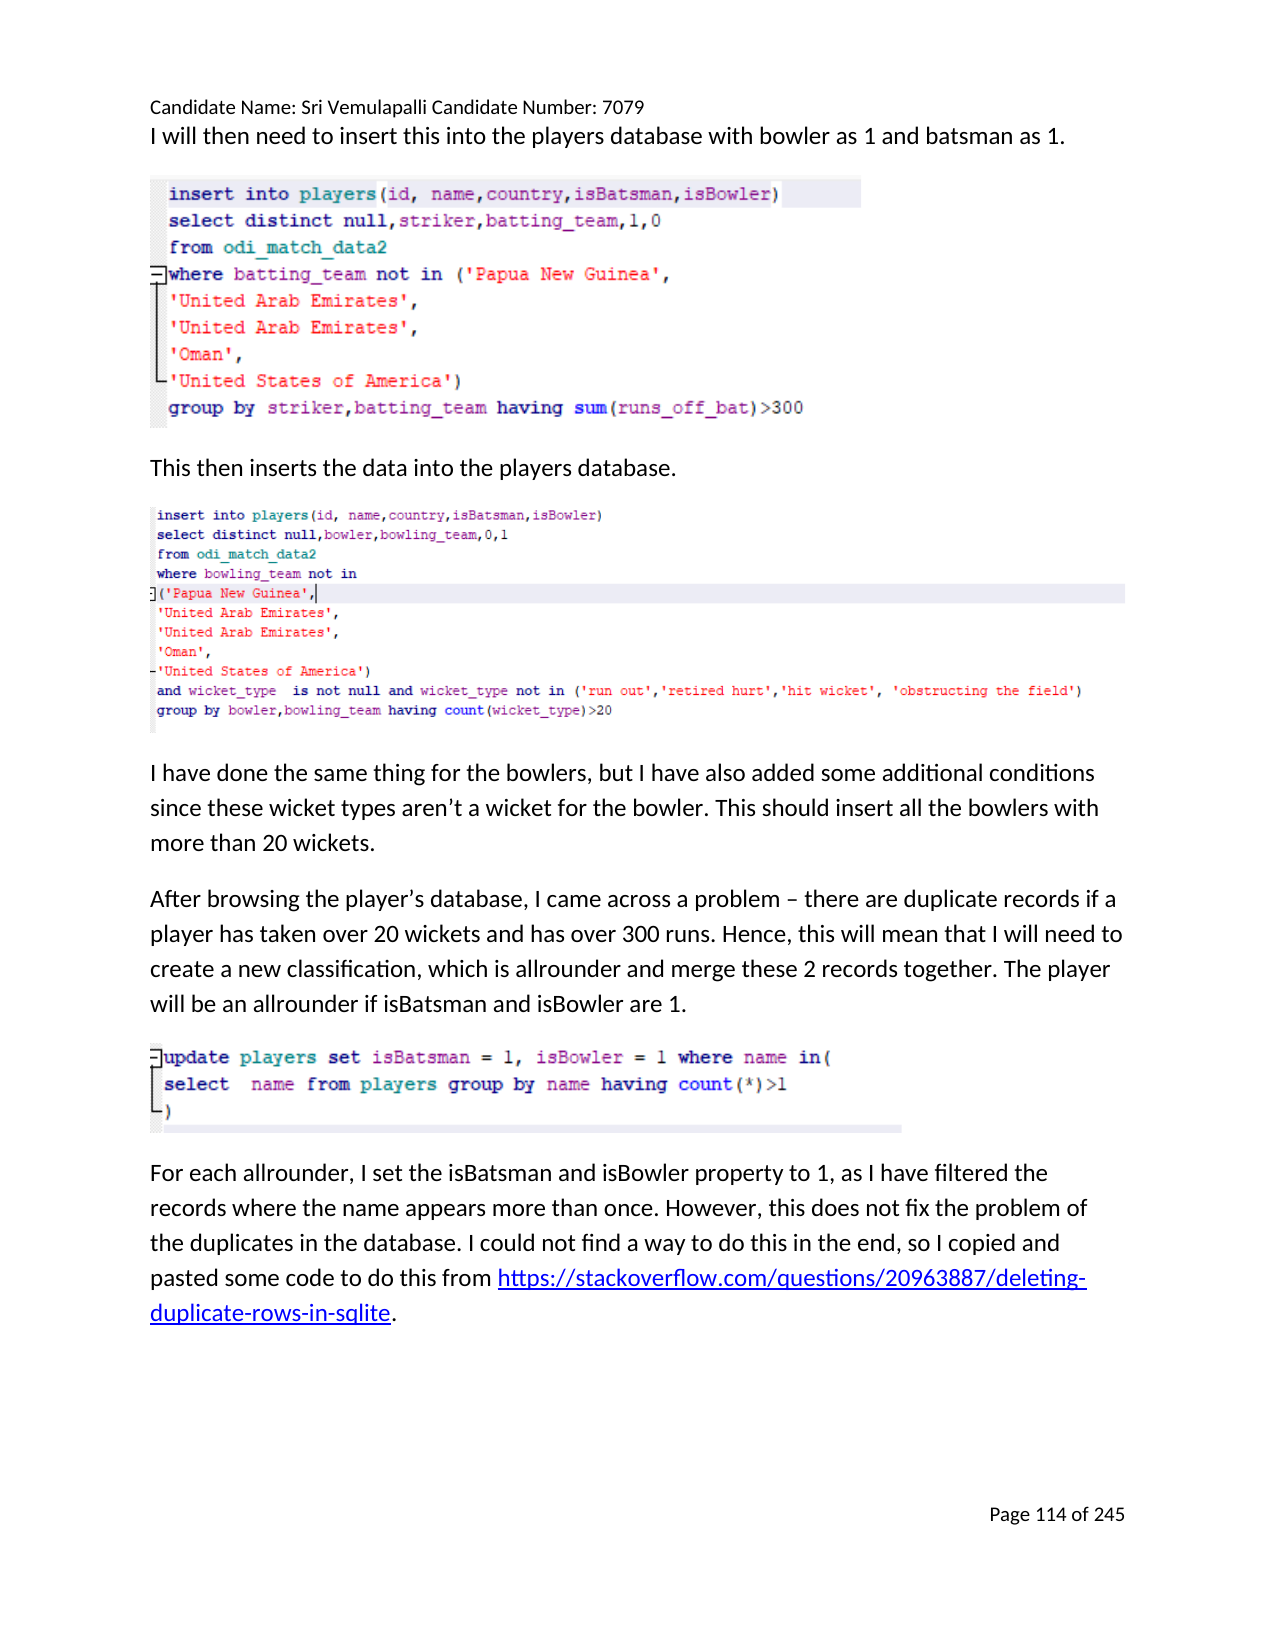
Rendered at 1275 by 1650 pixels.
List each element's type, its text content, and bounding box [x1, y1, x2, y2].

text After browsing the player’s database, I came across a problem – there are duplicate records if a player has taken over 20 wickets and has over 300 runs. Hence, this will mean that I will need to create a new classification, which is allrounder and merge these 2 records together. The player will be an allrounder if isBatsman and isBowler are 1. [150, 883, 1125, 1018]
text This then inserts the data into the players database. [150, 452, 1125, 482]
text For each allrounder, I set the isBatsman and isBowler property to 1, as I have filtered the records where the name appears more than once. However, this does not fix the problem of the duplicates in the database. I could not find a way to do this in the end, so I copied and pasted some code to do this from https://stackoverflow.com/questions/20963887/deleting-duplicate-rows-in-sqlite. [150, 1157, 1125, 1328]
picture [150, 1043, 902, 1133]
picture [150, 175, 862, 428]
picture [150, 507, 1125, 733]
text I will then need to insert this into the players database with bowler as 1 and batsman as 1. [150, 120, 1125, 151]
text I have done the same thing for the bowlers, but I have also added some additional conditions since these wicket types aren’t a wicket for the bowler. This should insert all the bowlers with more than 20 wickets. [150, 757, 1125, 857]
